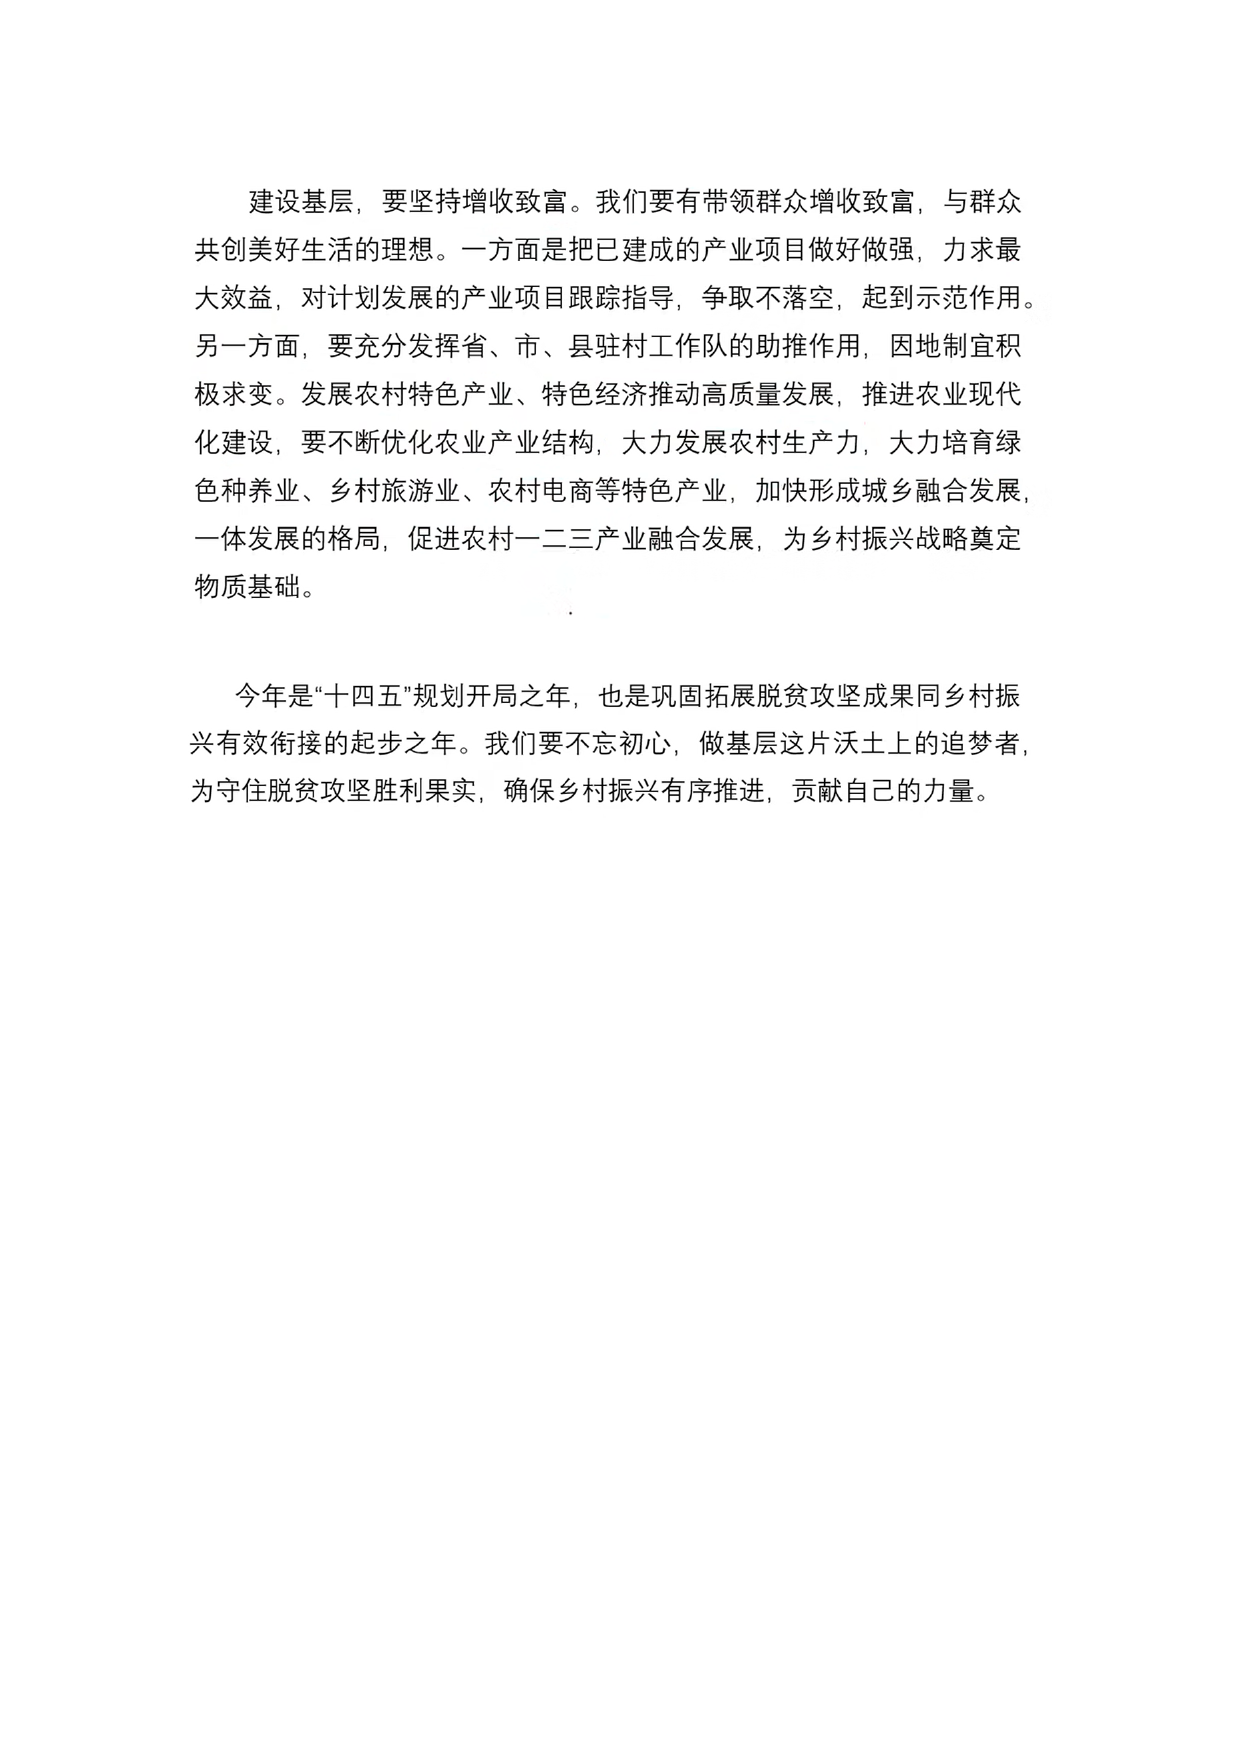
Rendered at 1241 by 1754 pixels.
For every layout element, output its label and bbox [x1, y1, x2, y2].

picture [187, 649, 1053, 818]
picture [187, 162, 1052, 620]
